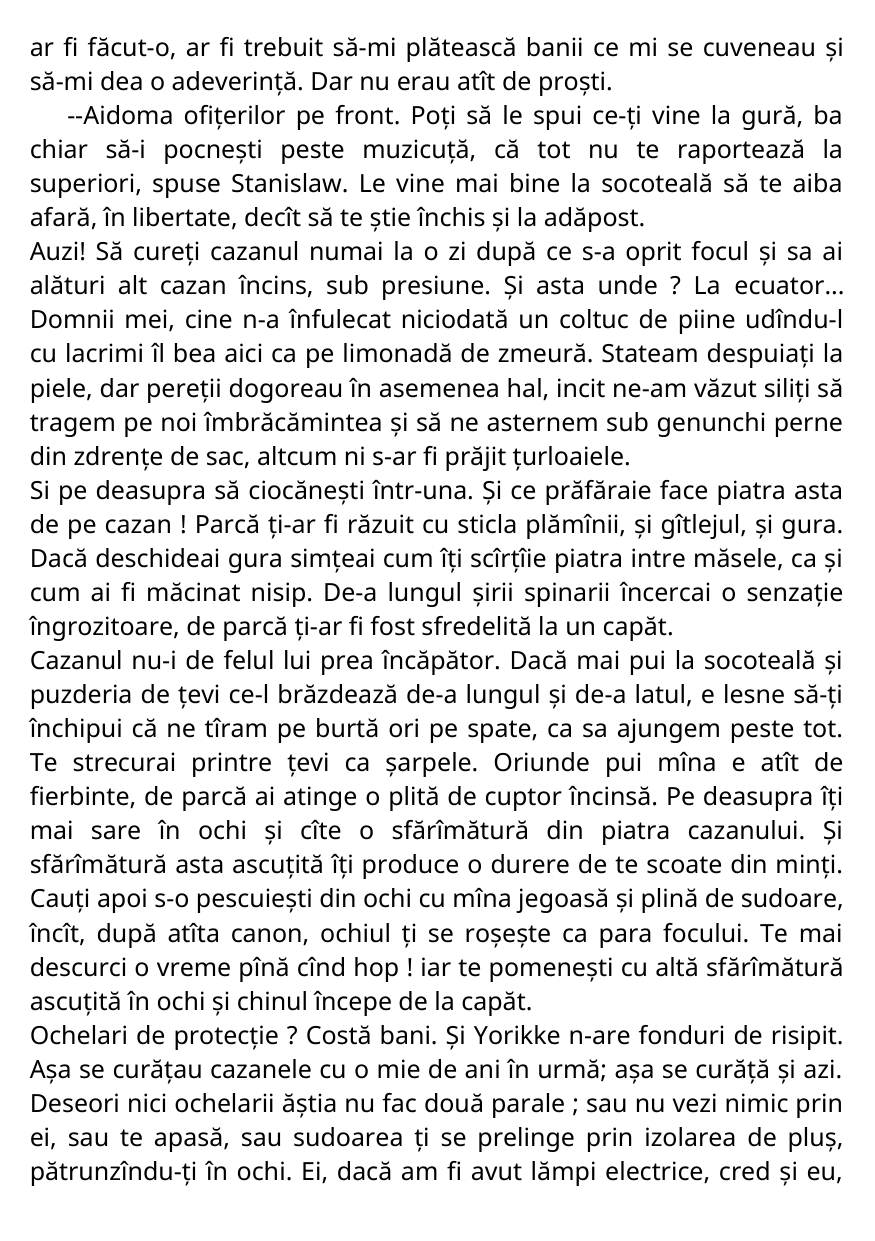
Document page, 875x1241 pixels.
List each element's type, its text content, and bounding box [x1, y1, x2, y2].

text --Aidoma ofiţerilor pe front. Poţi să le spui ce-ţi vine la gură, ba chiar să-i pocneşti peste muzicuţă, că tot nu te raportează la superiori, spuse Stanislaw. Le vine mai bine la socoteală să te aiba afară, în libertate, decît să te ştie închis şi la adăpost. [29, 98, 844, 234]
text Cazanul nu-i de felul lui prea încăpător. Dacă mai pui la socoteală şi puzderia de ţevi ce-l brăzdează de-a lungul şi de-a latul, e lesne să-ţi închipui că ne tîram pe burtă ori pe spate, ca sa ajungem peste tot. Te strecurai printre ţevi ca şarpele. Oriunde pui mîna e atît de fierbinte, de parcă ai atinge o plită de cuptor încinsă. Pe deasupra îţi mai sare în ochi şi cîte o sfărîmătură din piatra cazanului. Şi sfărîmătură asta ascuţită îţi produce o durere de te scoate din minţi. Cauţi apoi s-o pescuieşti din ochi cu mîna jegoasă şi plină de sudoare, încît, după atîta canon, ochiul ţi se roşeşte ca para focului. Te mai descurci o vreme pînă cînd hop ! iar te pomeneşti cu altă sfărîmătură ascuţită în ochi şi chinul începe de la capăt. [29, 643, 844, 1017]
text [29, 29, 844, 98]
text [29, 1017, 844, 1188]
text Auzi! Să cureţi cazanul numai la o zi după ce s-a oprit focul şi sa ai alături alt cazan încins, sub presiune. Şi asta unde ? La ecuator... Domnii mei, cine n-a înfulecat niciodată un coltuc de piine udîndu-l cu lacrimi îl bea aici ca pe limonadă de zmeură. Stateam despuiaţi la piele, dar pereţii dogoreau în asemenea hal, incit ne-am văzut siliţi să tragem pe noi îmbrăcămintea şi să ne asternem sub genunchi perne din zdrenţe de sac, altcum ni s-ar fi prăjit ţurloaiele. [29, 234, 844, 472]
text Si pe deasupra să ciocăneşti într-una. Şi ce prăfăraie face piatra asta de pe cazan ! Parcă ţi-ar fi răzuit cu sticla plămînii, şi gîtlejul, şi gura. Dacă deschideai gura simţeai cum îţi scîrţîie piatra intre măsele, ca şi cum ai fi măcinat nisip. De-a lungul şirii spinarii încercai o senzaţie îngrozitoare, de parcă ţi-ar fi fost sfredelită la un capăt. [29, 472, 844, 643]
